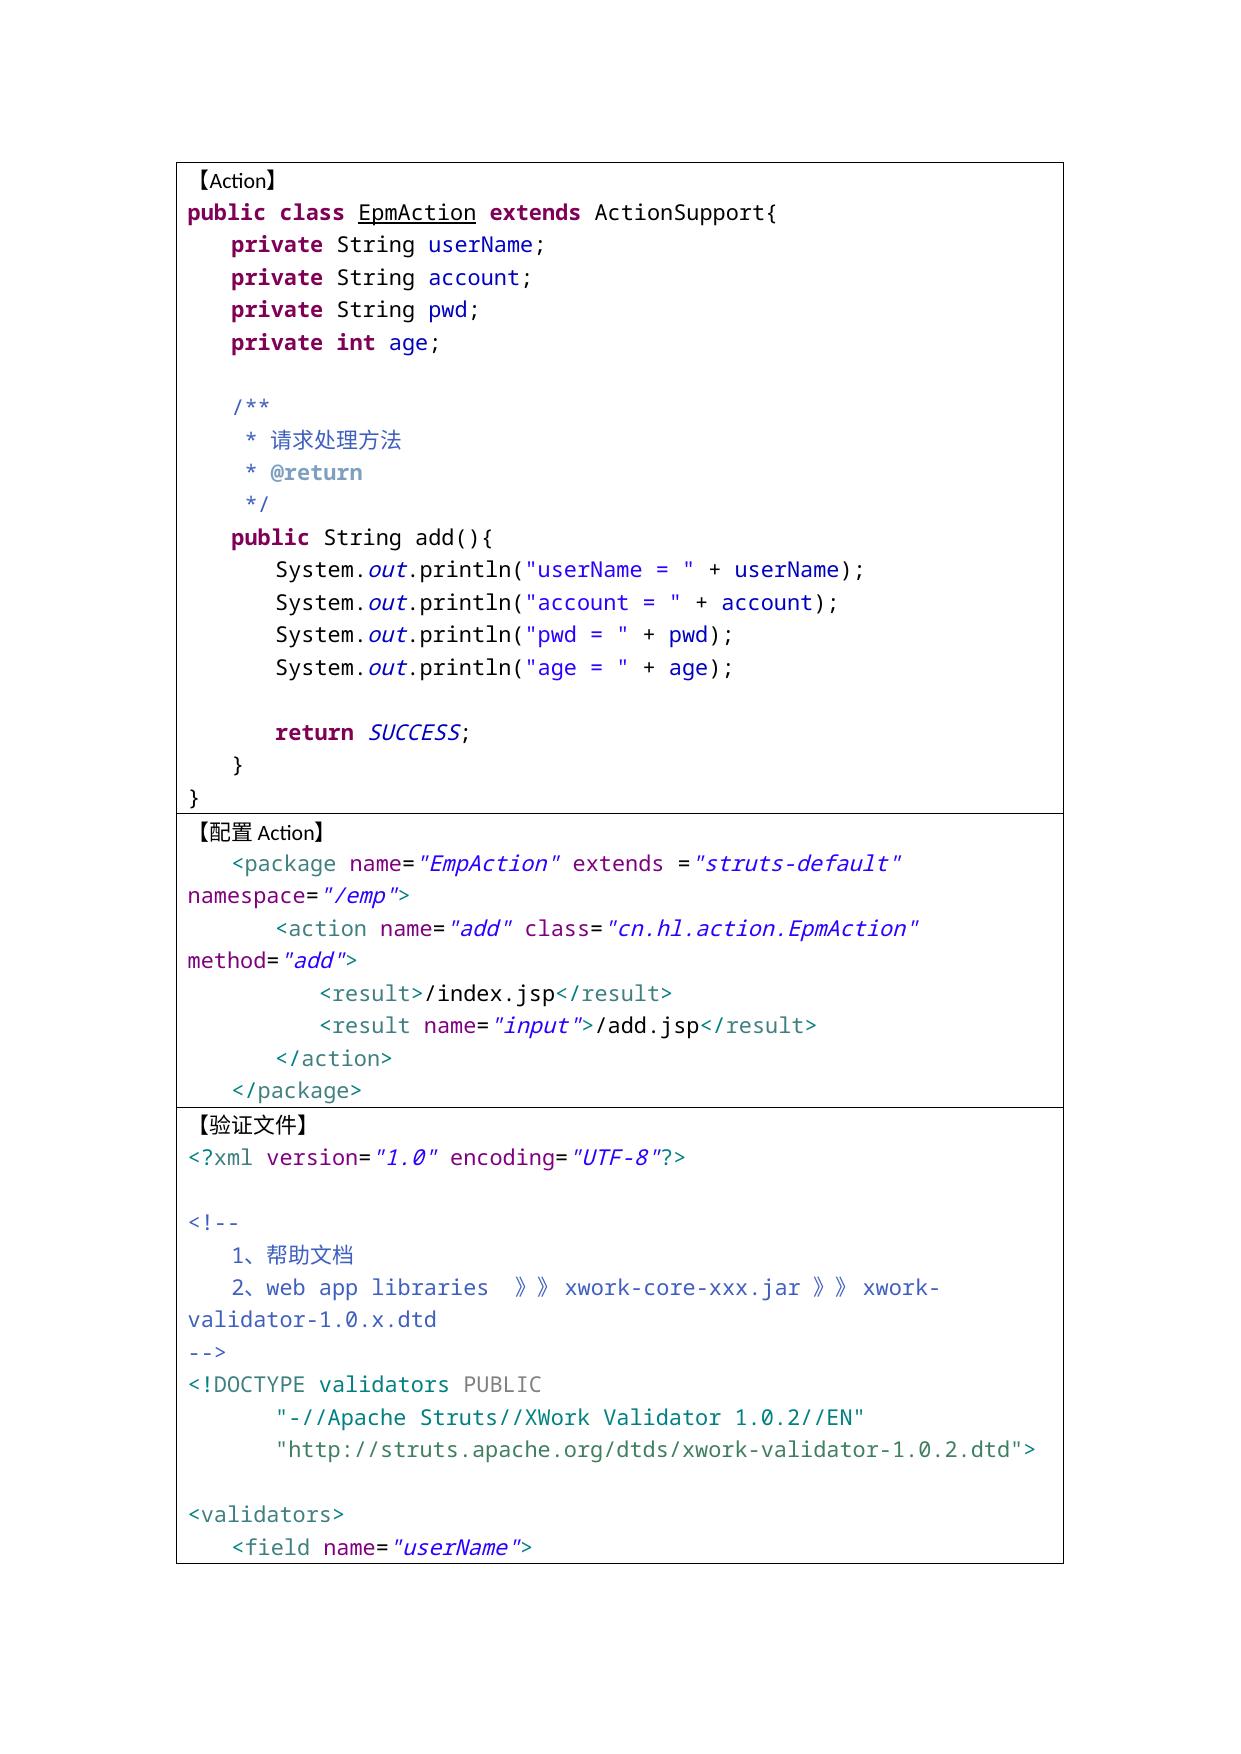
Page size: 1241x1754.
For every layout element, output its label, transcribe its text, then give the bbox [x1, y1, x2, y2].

table_cell 【配置Action】 <package name="EmpAction" extends ="struts-default" namespace="/emp"> <action name="add" class="cn.hl.action.EpmAction" method="add"> <result>/index.jsp</result> <result name="input">/add.jsp</result> </action> </package> [177, 814, 1063, 1107]
table_cell 【Action】 public class EpmAction extends ActionSupport{ private String userName; private String account; private String pwd; private int age; /** * 请求处理方法 * @return */ public String add(){ System.out.println("userName = " + userName); System.out.println("account = " + account); System.out.println("pwd = " + pwd); System.out.println("age = " + age); return SUCCESS; } } [177, 163, 1063, 813]
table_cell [177, 1108, 1063, 1563]
